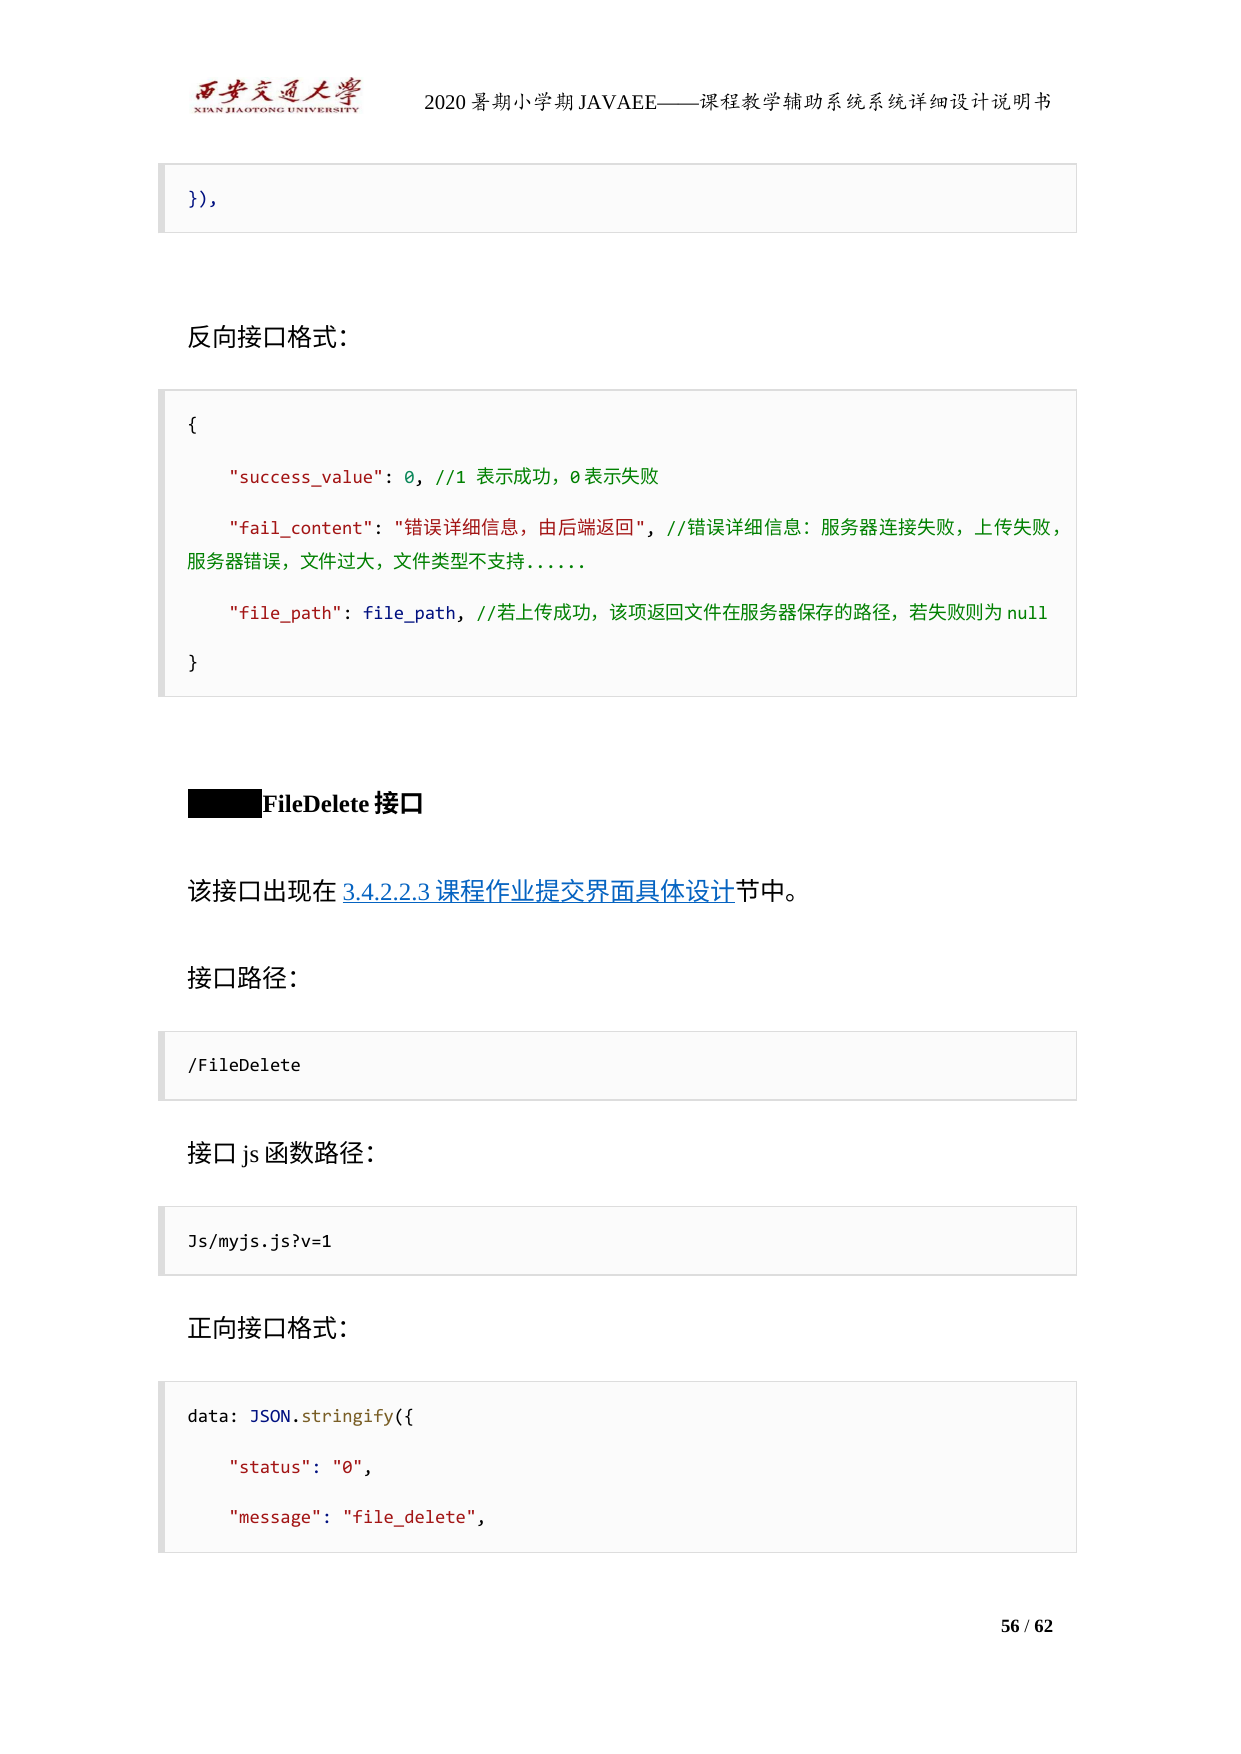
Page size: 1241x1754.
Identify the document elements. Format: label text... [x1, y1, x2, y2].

text "success_value": 0, //1 表示成功，0表示失败 [165, 440, 1076, 491]
text 接口路径： [187, 943, 1053, 1011]
text /FileDelete [165, 1032, 1076, 1099]
text data: JSON.stringify({ [165, 1382, 1076, 1432]
text 该接口出现在3.4.2.2.3课程作业提交界面具体设计节中。 [187, 855, 1053, 923]
text Js/myjs.js?v=1 [165, 1207, 1076, 1274]
text 正向接口格式： [187, 1293, 1053, 1361]
picture [189, 77, 364, 114]
subtitle FileDelete接口 [187, 767, 1053, 835]
text "file_path": file_path, //若上传成功，该项返回文件在服务器保存的路径，若失败则为null [165, 576, 1076, 627]
text }), [165, 165, 1076, 232]
text } [165, 627, 1076, 696]
text { [165, 391, 1076, 440]
text 接口js函数路径： [187, 1118, 1053, 1186]
text "status": "0", [165, 1432, 1076, 1483]
text "message": "file_delete", [165, 1483, 1076, 1552]
text "fail_content": "错误详细信息，由后端返回", //错误详细信息：服务器连接失败，上传失败，服务器错误，文件过大，文件类型不支持...... [165, 491, 1076, 576]
text 反向接口格式： [187, 301, 1053, 369]
